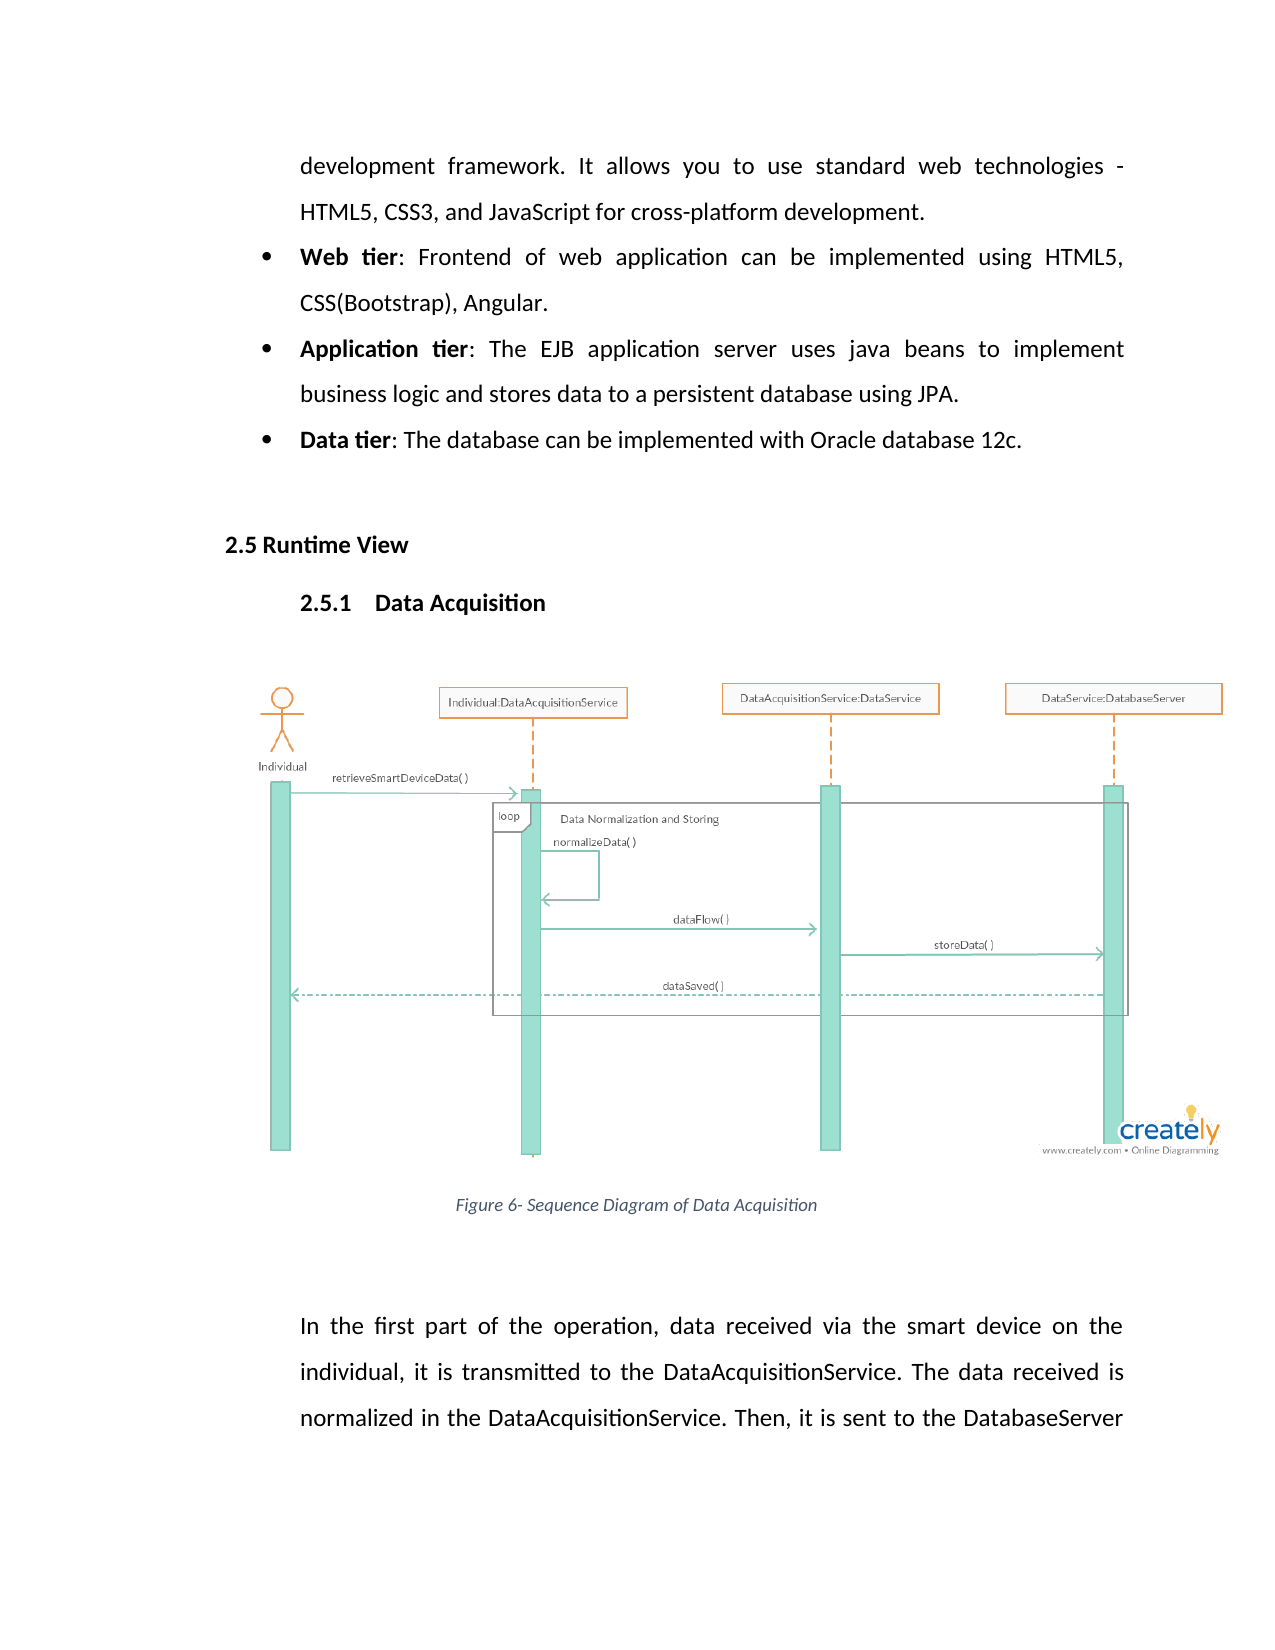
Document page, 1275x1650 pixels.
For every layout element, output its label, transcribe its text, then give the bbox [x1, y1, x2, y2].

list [262, 150, 1125, 226]
picture [225, 674, 1230, 1163]
text Figure 6- Sequence Diagram of Data Acquisition [150, 1193, 1125, 1216]
subtitle Data Acquisition [300, 587, 1125, 617]
list Web tier: Frontend of web application can be implemented using HTML5, CSS(Bootstrap), Angular. [262, 241, 1125, 318]
list Application tier: The EJB application server uses java beans to implement business logic and stores data to a persistent database using JPA. [262, 333, 1125, 409]
subtitle Runtime View [225, 529, 1125, 559]
list Data tier: The database can be implemented with Oracle database 12c. [262, 424, 1125, 455]
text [300, 1310, 1125, 1432]
